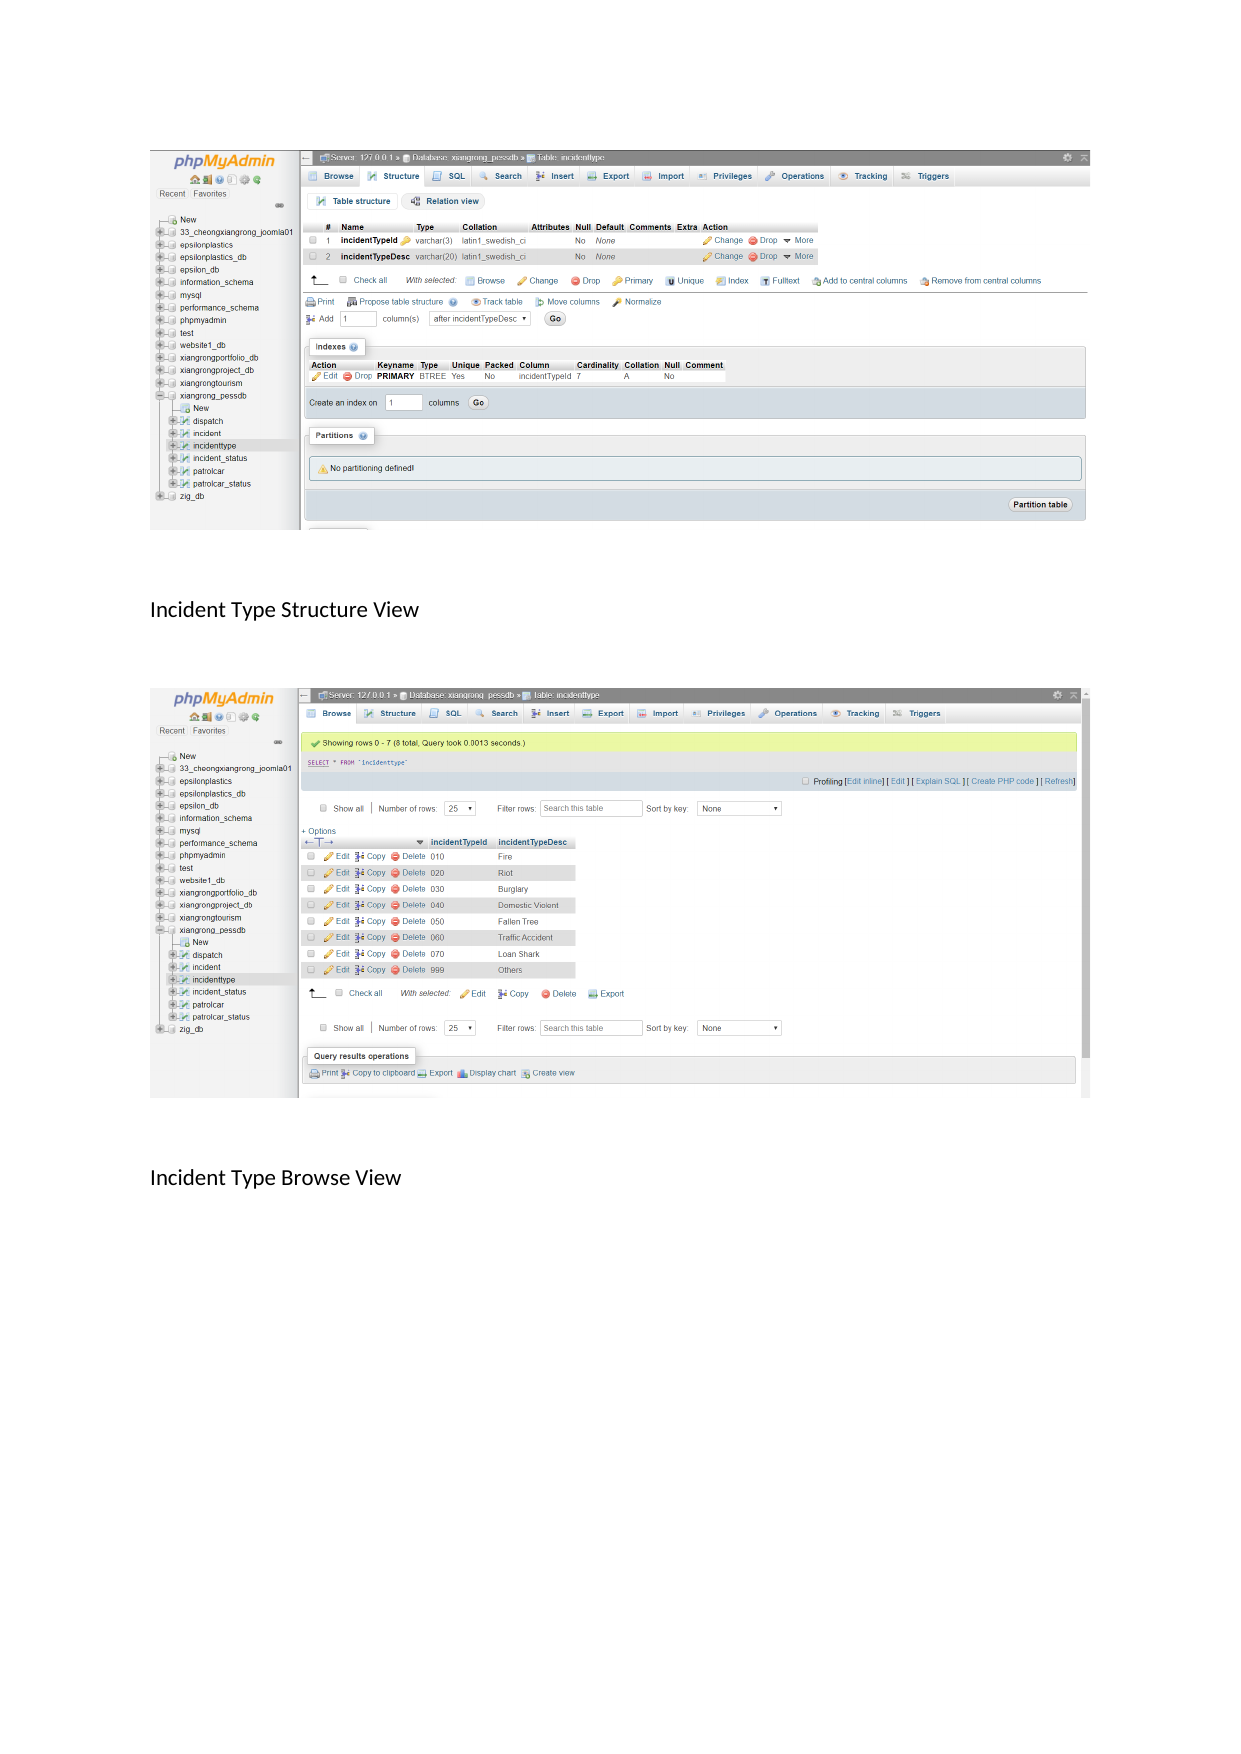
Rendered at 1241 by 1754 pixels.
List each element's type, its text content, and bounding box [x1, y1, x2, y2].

text Incident Type Structure View [150, 595, 1090, 623]
picture [150, 150, 1091, 530]
picture [150, 688, 1091, 1098]
text Incident Type Browse View [150, 1163, 1090, 1191]
